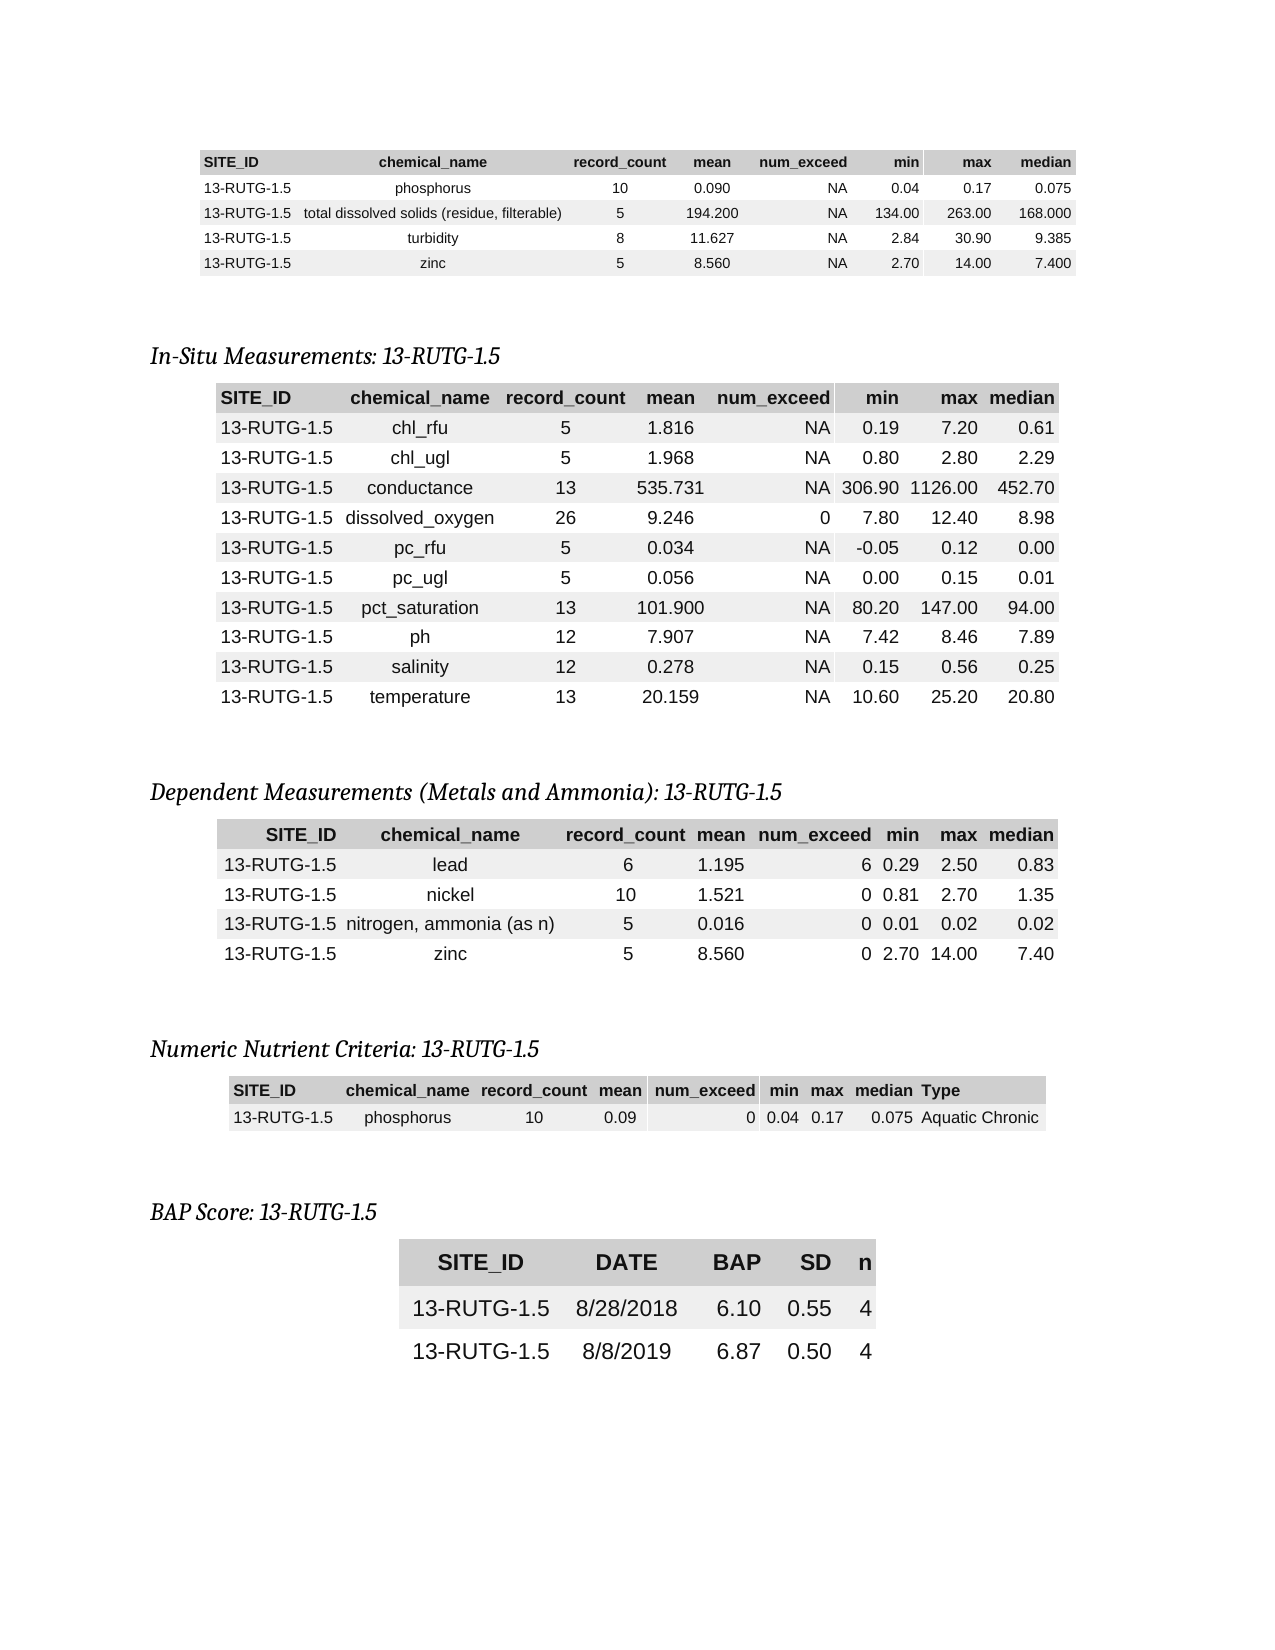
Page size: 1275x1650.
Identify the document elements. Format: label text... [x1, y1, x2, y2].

table_cell Aquatic Chronic [917, 1104, 1046, 1131]
table_header record_count [500, 383, 631, 413]
table_cell pc_ugl [340, 563, 500, 592]
table_cell 20.159 [631, 682, 710, 712]
table_header chemical_name [298, 150, 568, 175]
table_header min [852, 150, 923, 175]
table_cell 1.816 [631, 413, 710, 443]
text BAP Score: 13-RUTG-1.5 [150, 1198, 1125, 1226]
table_cell 1126.00 [903, 473, 982, 503]
table_header median [981, 819, 1058, 849]
table_cell 147.00 [903, 592, 982, 622]
table_cell 0.04 [760, 1104, 803, 1131]
table_cell 8.560 [691, 939, 751, 969]
table_cell 0.19 [835, 413, 903, 443]
table_cell nickel [341, 879, 560, 909]
table_header median [848, 1076, 917, 1104]
table_cell 0.01 [876, 909, 923, 939]
table_cell phosphorus [340, 1104, 475, 1131]
table_cell zinc [298, 250, 568, 276]
text In-Situ Measurements: 13-RUTG-1.5 [150, 342, 1125, 371]
table_cell 1.968 [631, 443, 710, 473]
table_cell 4 [836, 1286, 876, 1329]
table_cell 14.00 [923, 939, 981, 969]
table_header DATE [563, 1239, 691, 1286]
table_header min [835, 383, 903, 413]
table_cell 2.70 [876, 939, 923, 969]
table_cell 0.034 [631, 533, 710, 562]
table_cell 0.61 [982, 413, 1059, 443]
table_cell NA [710, 533, 834, 562]
table_cell 7.89 [982, 622, 1059, 652]
table_cell 1.195 [691, 849, 751, 879]
table_header chemical_name [340, 1076, 475, 1104]
table_cell 1.35 [981, 879, 1058, 909]
table_header Type [917, 1076, 1046, 1104]
table_cell ph [340, 622, 500, 652]
table_header BAP [691, 1239, 765, 1286]
table_cell NA [710, 592, 834, 622]
table_cell NA [710, 652, 834, 682]
table_cell 13-RUTG-1.5 [200, 225, 298, 250]
table_header max [903, 383, 982, 413]
table_cell 13-RUTG-1.5 [217, 879, 341, 909]
table_cell 0 [751, 879, 876, 909]
table_cell 11.627 [672, 225, 752, 250]
table_cell 13-RUTG-1.5 [216, 473, 340, 503]
table_cell NA [752, 250, 852, 276]
table_cell 9.246 [631, 503, 710, 532]
table_cell 0.090 [672, 175, 752, 200]
table_cell 0.278 [631, 652, 710, 682]
text Dependent Measurements (Metals and Ammonia): 13-RUTG-1.5 [150, 778, 1125, 807]
table_cell 0.15 [835, 652, 903, 682]
table_cell 14.00 [924, 250, 996, 276]
table_cell 0.80 [835, 443, 903, 473]
table_cell 13-RUTG-1.5 [200, 200, 298, 225]
table_cell 5 [568, 250, 672, 276]
table_cell 6.87 [691, 1329, 765, 1372]
table_cell NA [710, 682, 834, 712]
table_cell 0.09 [593, 1104, 647, 1131]
table_cell 94.00 [982, 592, 1059, 622]
table_cell 8.560 [672, 250, 752, 276]
table_cell total dissolved solids (residue, filterable) [298, 200, 568, 225]
table_cell -0.05 [835, 533, 903, 562]
table_cell pc_rfu [340, 533, 500, 562]
table_cell 134.00 [852, 200, 923, 225]
table_cell 13-RUTG-1.5 [216, 413, 340, 443]
table_cell 0.00 [982, 533, 1059, 562]
table_cell 5 [560, 939, 691, 969]
table_cell 13-RUTG-1.5 [216, 652, 340, 682]
table_cell NA [752, 175, 852, 200]
table_header record_count [568, 150, 672, 175]
table_cell 5 [500, 443, 631, 473]
table_cell 2.29 [982, 443, 1059, 473]
table_header SD [765, 1239, 836, 1286]
table_cell 13-RUTG-1.5 [217, 909, 341, 939]
table_cell 25.20 [903, 682, 982, 712]
table_cell 306.90 [835, 473, 903, 503]
table_cell 168.000 [996, 200, 1076, 225]
table_header SITE_ID [216, 383, 340, 413]
table_cell chl_ugl [340, 443, 500, 473]
table_cell NA [710, 443, 834, 473]
table_cell 13-RUTG-1.5 [217, 939, 341, 969]
table_cell 0.17 [924, 175, 996, 200]
table_cell 13 [500, 592, 631, 622]
table_cell 5 [500, 533, 631, 562]
table_cell 7.907 [631, 622, 710, 652]
table_cell 0.56 [903, 652, 982, 682]
table_cell 20.80 [982, 682, 1059, 712]
text Numeric Nutrient Criteria: 13-RUTG-1.5 [150, 1035, 1125, 1064]
table_cell 8.98 [982, 503, 1059, 532]
table_cell 13-RUTG-1.5 [399, 1286, 563, 1329]
table_cell 10 [568, 175, 672, 200]
table_cell 10 [475, 1104, 593, 1131]
table_cell 10 [560, 879, 691, 909]
table_cell 5 [500, 413, 631, 443]
table_cell NA [710, 473, 834, 503]
table_header mean [691, 819, 751, 849]
table_cell 13-RUTG-1.5 [216, 622, 340, 652]
table_cell 13-RUTG-1.5 [217, 849, 341, 879]
table_cell 6 [751, 849, 876, 879]
table_cell 8 [568, 225, 672, 250]
table_header min [760, 1076, 803, 1104]
table_cell 13-RUTG-1.5 [216, 592, 340, 622]
table_cell 5 [568, 200, 672, 225]
table_header mean [631, 383, 710, 413]
table_cell 13-RUTG-1.5 [399, 1329, 563, 1372]
table_cell 7.42 [835, 622, 903, 652]
table_cell 30.90 [924, 225, 996, 250]
table_cell pct_saturation [340, 592, 500, 622]
table_header min [876, 819, 923, 849]
table_header num_exceed [648, 1076, 759, 1104]
table_cell 12.40 [903, 503, 982, 532]
table_cell 13-RUTG-1.5 [216, 533, 340, 562]
table_cell 452.70 [982, 473, 1059, 503]
table_cell 13-RUTG-1.5 [216, 443, 340, 473]
table_cell nitrogen, ammonia (as n) [341, 909, 560, 939]
table_cell 0.83 [981, 849, 1058, 879]
table_cell 0.81 [876, 879, 923, 909]
table_header median [996, 150, 1076, 175]
table_cell 0 [751, 909, 876, 939]
table_header SITE_ID [217, 819, 341, 849]
table_cell 0.04 [852, 175, 923, 200]
table_cell NA [710, 563, 834, 592]
table_header SITE_ID [229, 1076, 340, 1104]
table_cell 12 [500, 652, 631, 682]
table_cell 0.25 [982, 652, 1059, 682]
table_header num_exceed [751, 819, 876, 849]
table_cell 0.056 [631, 563, 710, 592]
table_cell 0.075 [996, 175, 1076, 200]
table_header SITE_ID [399, 1239, 563, 1286]
table_header num_exceed [752, 150, 852, 175]
table_header chemical_name [340, 383, 500, 413]
table_cell 263.00 [924, 200, 996, 225]
table_cell 6 [560, 849, 691, 879]
table_cell 5 [500, 563, 631, 592]
table_cell 12 [500, 622, 631, 652]
table_cell 0 [710, 503, 834, 532]
table_cell 9.385 [996, 225, 1076, 250]
table_header record_count [475, 1076, 593, 1104]
table_cell zinc [341, 939, 560, 969]
table_cell 13-RUTG-1.5 [229, 1104, 340, 1131]
table_cell dissolved_oxygen [340, 503, 500, 532]
table_cell 2.70 [852, 250, 923, 276]
table_cell 0.50 [765, 1329, 836, 1372]
table_cell 194.200 [672, 200, 752, 225]
table_cell 101.900 [631, 592, 710, 622]
table_cell 6.10 [691, 1286, 765, 1329]
table_cell NA [752, 225, 852, 250]
table_cell 13 [500, 473, 631, 503]
table_cell 8/8/2019 [563, 1329, 691, 1372]
table_cell 0.016 [691, 909, 751, 939]
table_cell 26 [500, 503, 631, 532]
table_cell 0.17 [803, 1104, 848, 1131]
table_cell 0 [648, 1104, 759, 1131]
table_cell 2.70 [923, 879, 981, 909]
table_cell 4 [836, 1329, 876, 1372]
table_cell 0.55 [765, 1286, 836, 1329]
table_header mean [593, 1076, 647, 1104]
table_cell 2.84 [852, 225, 923, 250]
table_cell 8/28/2018 [563, 1286, 691, 1329]
table_cell 2.80 [903, 443, 982, 473]
table_header num_exceed [710, 383, 834, 413]
table_cell 0.29 [876, 849, 923, 879]
table_cell 0.02 [981, 909, 1058, 939]
table_cell 0.075 [848, 1104, 917, 1131]
table_cell salinity [340, 652, 500, 682]
table_cell chl_rfu [340, 413, 500, 443]
table_cell 0.12 [903, 533, 982, 562]
table_cell NA [752, 200, 852, 225]
table_cell conductance [340, 473, 500, 503]
table_cell 0.01 [982, 563, 1059, 592]
table_cell 80.20 [835, 592, 903, 622]
table_cell 13-RUTG-1.5 [200, 250, 298, 276]
table_cell 7.400 [996, 250, 1076, 276]
table_cell NA [710, 622, 834, 652]
table_cell 7.20 [903, 413, 982, 443]
table_cell 2.50 [923, 849, 981, 879]
table_cell 535.731 [631, 473, 710, 503]
table_header max [923, 819, 981, 849]
table_cell 8.46 [903, 622, 982, 652]
table_header max [803, 1076, 848, 1104]
table_cell 13 [500, 682, 631, 712]
table_header median [982, 383, 1059, 413]
table_cell 13-RUTG-1.5 [200, 175, 298, 200]
table_cell phosphorus [298, 175, 568, 200]
table_cell 7.40 [981, 939, 1058, 969]
table_cell 7.80 [835, 503, 903, 532]
table_cell 13-RUTG-1.5 [216, 503, 340, 532]
table_cell turbidity [298, 225, 568, 250]
table_cell NA [710, 413, 834, 443]
table_cell 1.521 [691, 879, 751, 909]
table_cell temperature [340, 682, 500, 712]
table_cell 13-RUTG-1.5 [216, 563, 340, 592]
table_cell 13-RUTG-1.5 [216, 682, 340, 712]
table_header SITE_ID [200, 150, 298, 175]
table_cell 0.15 [903, 563, 982, 592]
table_header n [836, 1239, 876, 1286]
table_cell 0 [751, 939, 876, 969]
table_header mean [672, 150, 752, 175]
table_cell 5 [560, 909, 691, 939]
table_cell 0.02 [923, 909, 981, 939]
table_header chemical_name [341, 819, 560, 849]
table_header max [924, 150, 996, 175]
table_cell lead [341, 849, 560, 879]
table_header record_count [560, 819, 691, 849]
table_cell 0.00 [835, 563, 903, 592]
table_cell 10.60 [835, 682, 903, 712]
